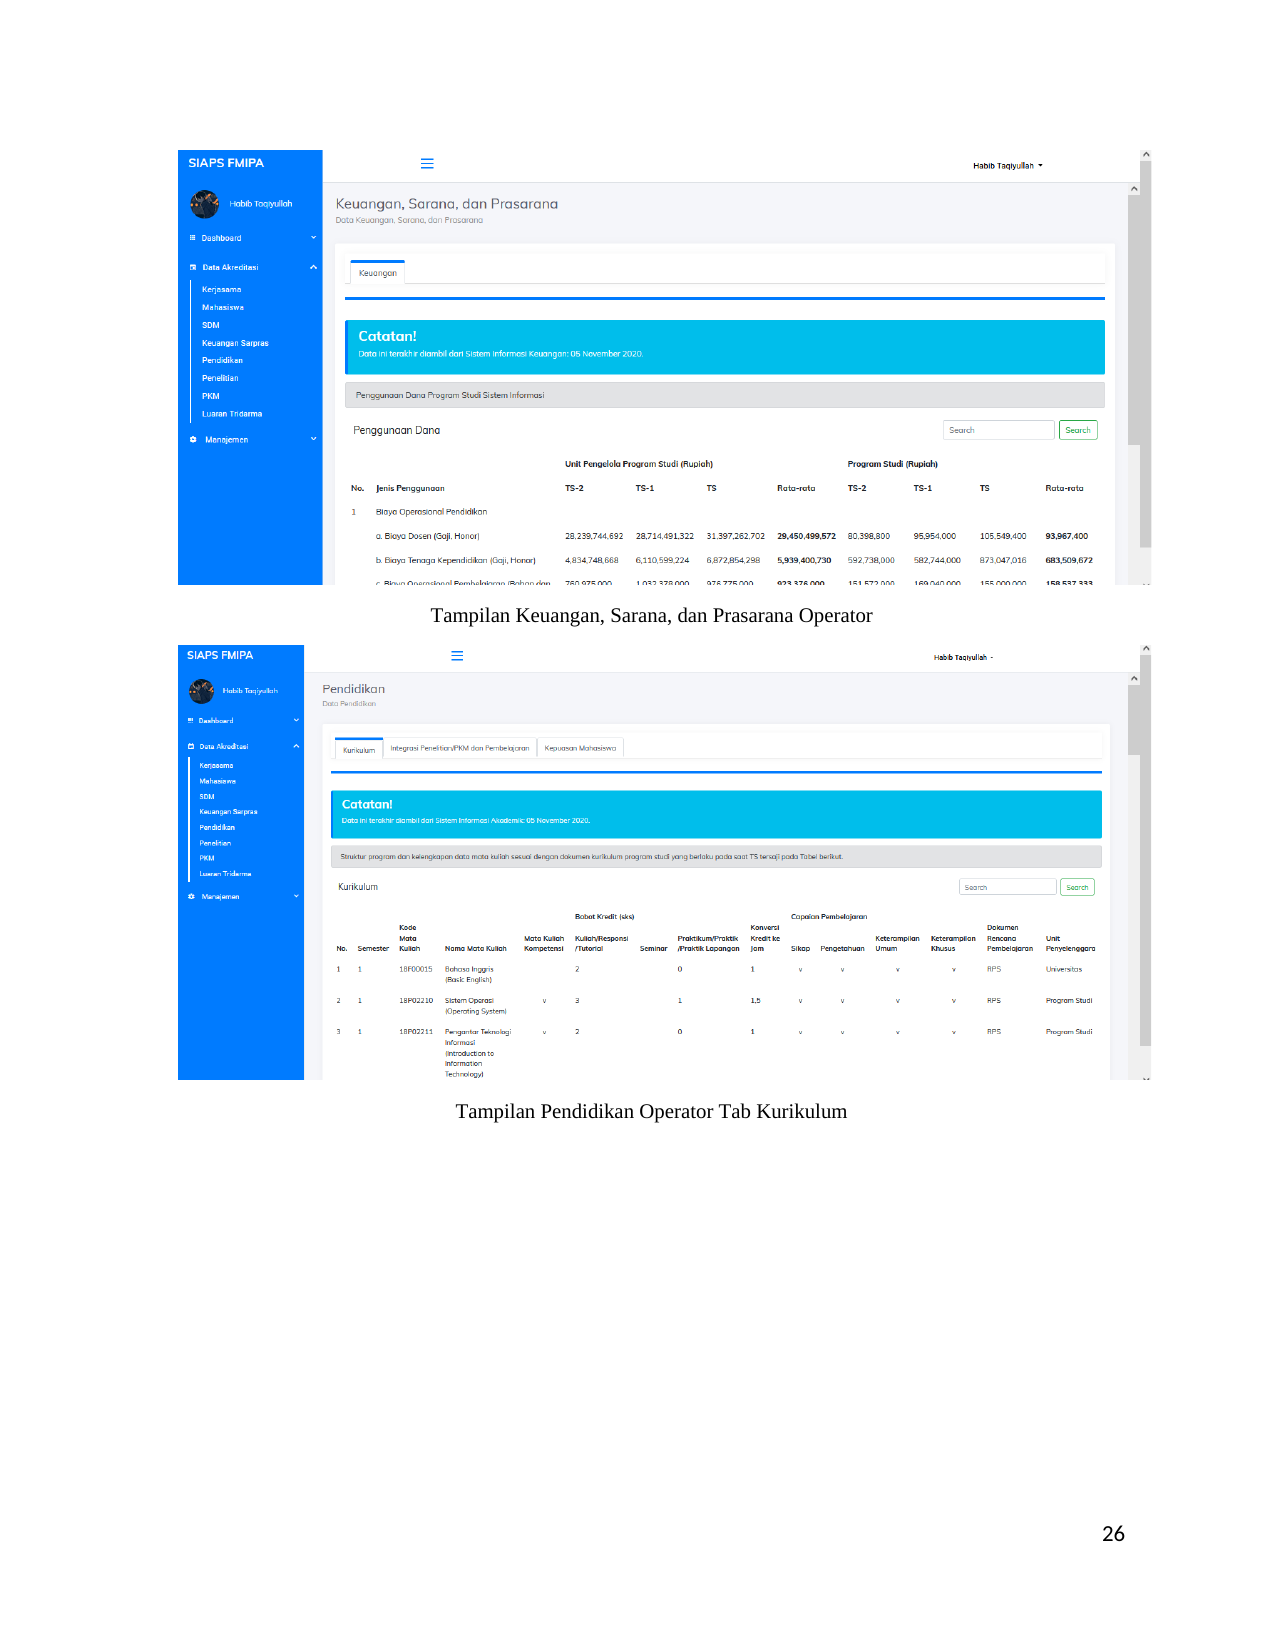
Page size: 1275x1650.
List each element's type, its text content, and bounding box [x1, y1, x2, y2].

picture [178, 645, 1152, 1080]
picture [178, 150, 1152, 585]
text Tampilan Pendidikan Operator Tab Kurikulum [178, 1099, 1125, 1123]
text Tampilan Keuangan, Sarana, dan Prasarana Operator [178, 603, 1125, 627]
